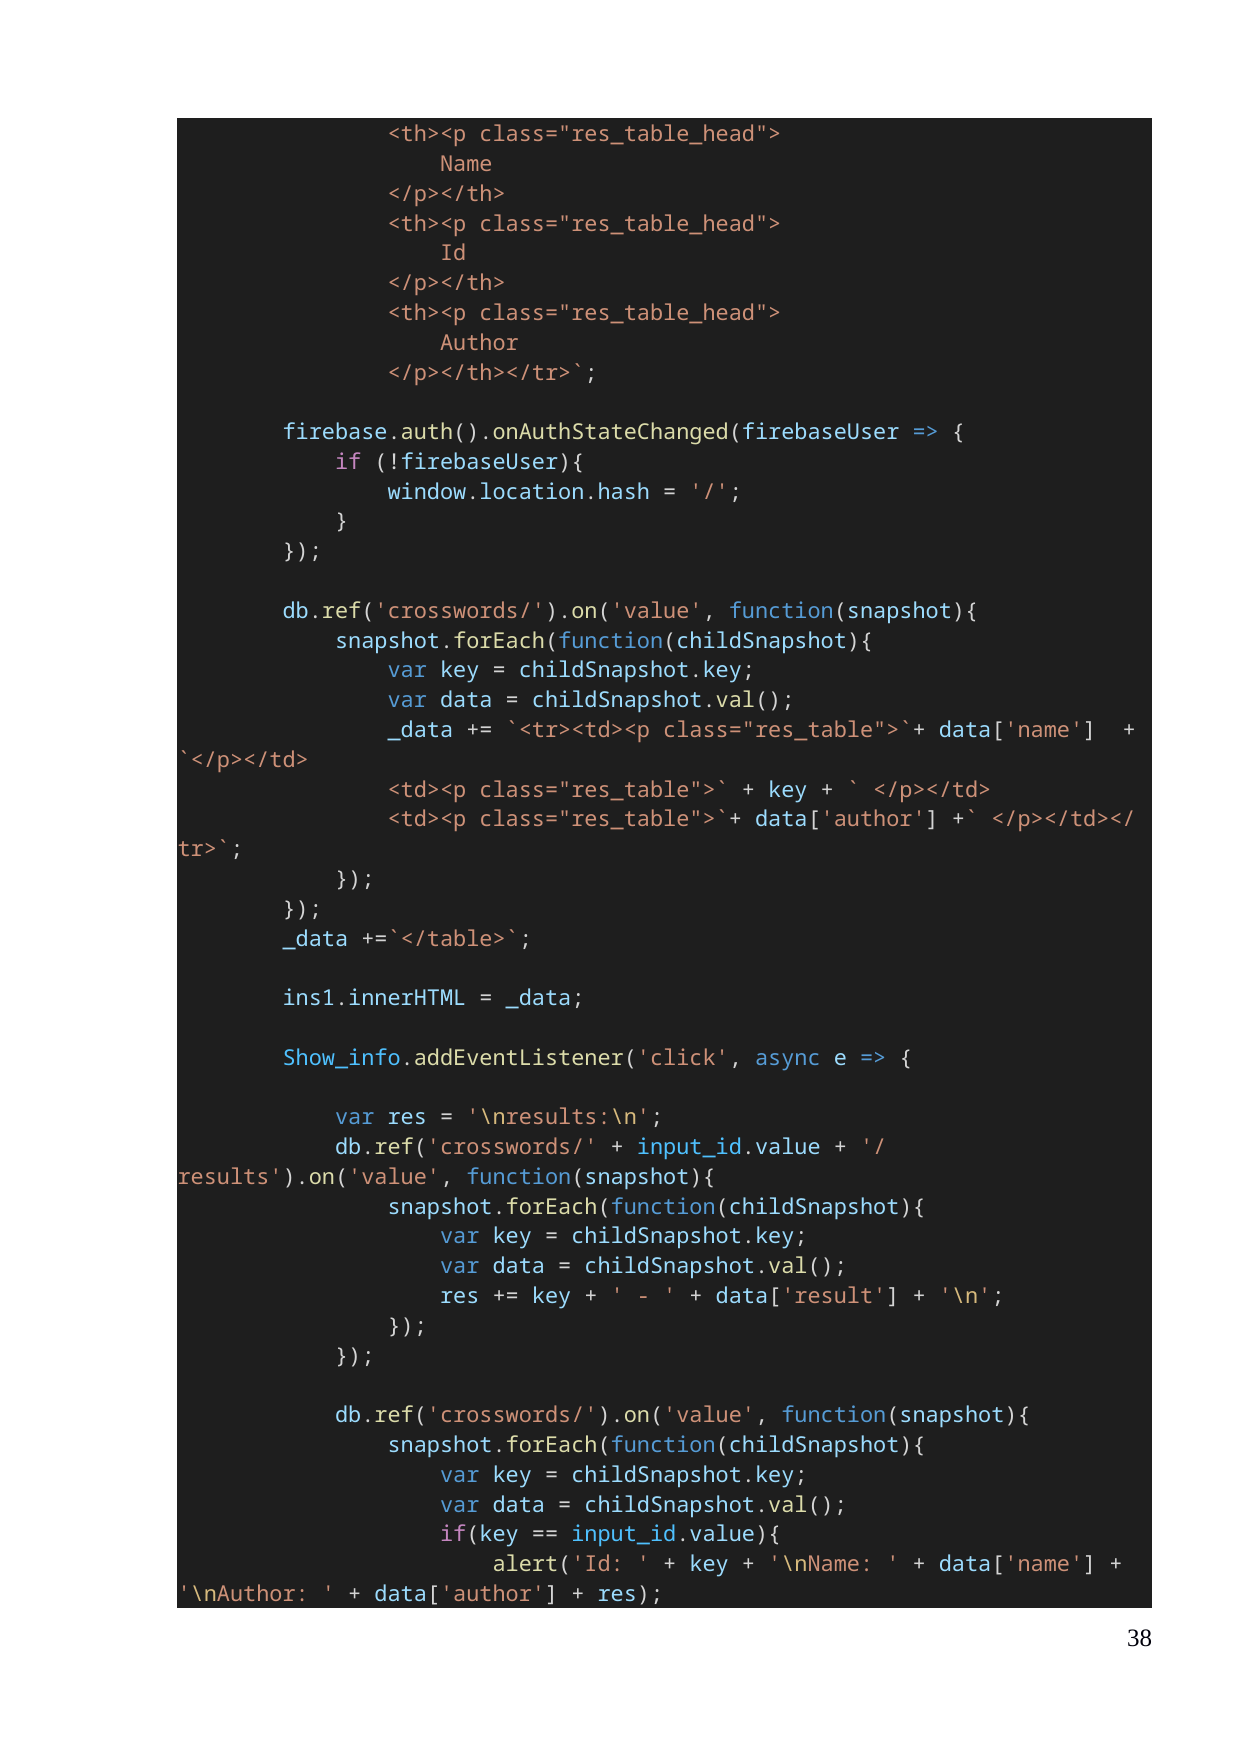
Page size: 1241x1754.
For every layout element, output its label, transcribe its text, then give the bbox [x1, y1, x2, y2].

text _data += `<tr><td><p class="res_table">`+ data['name'] + `</p></td> [177, 714, 1152, 773]
text } [177, 505, 1152, 535]
text snapshot.forEach(function(childSnapshot){ [177, 624, 1152, 654]
text Name [177, 148, 1152, 178]
text snapshot.forEach(function(childSnapshot){ [177, 1429, 1152, 1459]
text <th><p class="res_table_head"> [177, 118, 1152, 148]
text if (!firebaseUser){ [177, 446, 1152, 476]
text </p></th> [177, 178, 1152, 207]
text }); [177, 535, 1152, 565]
text }); [177, 893, 1152, 922]
text ins1.innerHTML = _data; [177, 982, 1152, 1012]
text res += key + ' - ' + data['result'] + '\n'; [177, 1280, 1152, 1310]
text var key = childSnapshot.key; [177, 1220, 1152, 1250]
text db.ref('crosswords/').on('value', function(snapshot){ [177, 595, 1152, 624]
text firebase.auth().onAuthStateChanged(firebaseUser => { [177, 416, 1152, 446]
text var key = childSnapshot.key; [177, 1459, 1152, 1488]
text <td><p class="res_table">` + key + ` </p></td> [177, 773, 1152, 803]
text db.ref('crosswords/').on('value', function(snapshot){ [177, 1399, 1152, 1429]
text var res = '\nresults:\n'; [177, 1101, 1152, 1131]
text alert('Id: ' + key + '\nName: ' + data['name'] + '\nAuthor: ' + data['author'] + res); [177, 1548, 1152, 1608]
text <td><p class="res_table">`+ data['author'] +` </p></td></tr>`; [177, 803, 1152, 863]
text Author [177, 327, 1152, 356]
text Id [177, 237, 1152, 267]
text var key = childSnapshot.key; [177, 654, 1152, 684]
text }); [177, 863, 1152, 893]
text <th><p class="res_table_head"> [177, 207, 1152, 237]
text <th><p class="res_table_head"> [177, 297, 1152, 327]
text var data = childSnapshot.val(); [177, 1488, 1152, 1518]
text var data = childSnapshot.val(); [177, 1250, 1152, 1280]
text </p></th> [177, 267, 1152, 297]
text window.location.hash = '/'; [177, 476, 1152, 505]
text }); [177, 1339, 1152, 1369]
text db.ref('crosswords/' + input_id.value + '/results').on('value', function(snapshot){ [177, 1131, 1152, 1191]
text Show_info.addEventListener('click', async e => { [177, 1042, 1152, 1071]
text </p></th></tr>`; [177, 356, 1152, 386]
text _data +=`</table>`; [177, 922, 1152, 952]
text var data = childSnapshot.val(); [177, 684, 1152, 714]
text snapshot.forEach(function(childSnapshot){ [177, 1191, 1152, 1220]
text if(key == input_id.value){ [177, 1518, 1152, 1548]
text }); [177, 1310, 1152, 1339]
